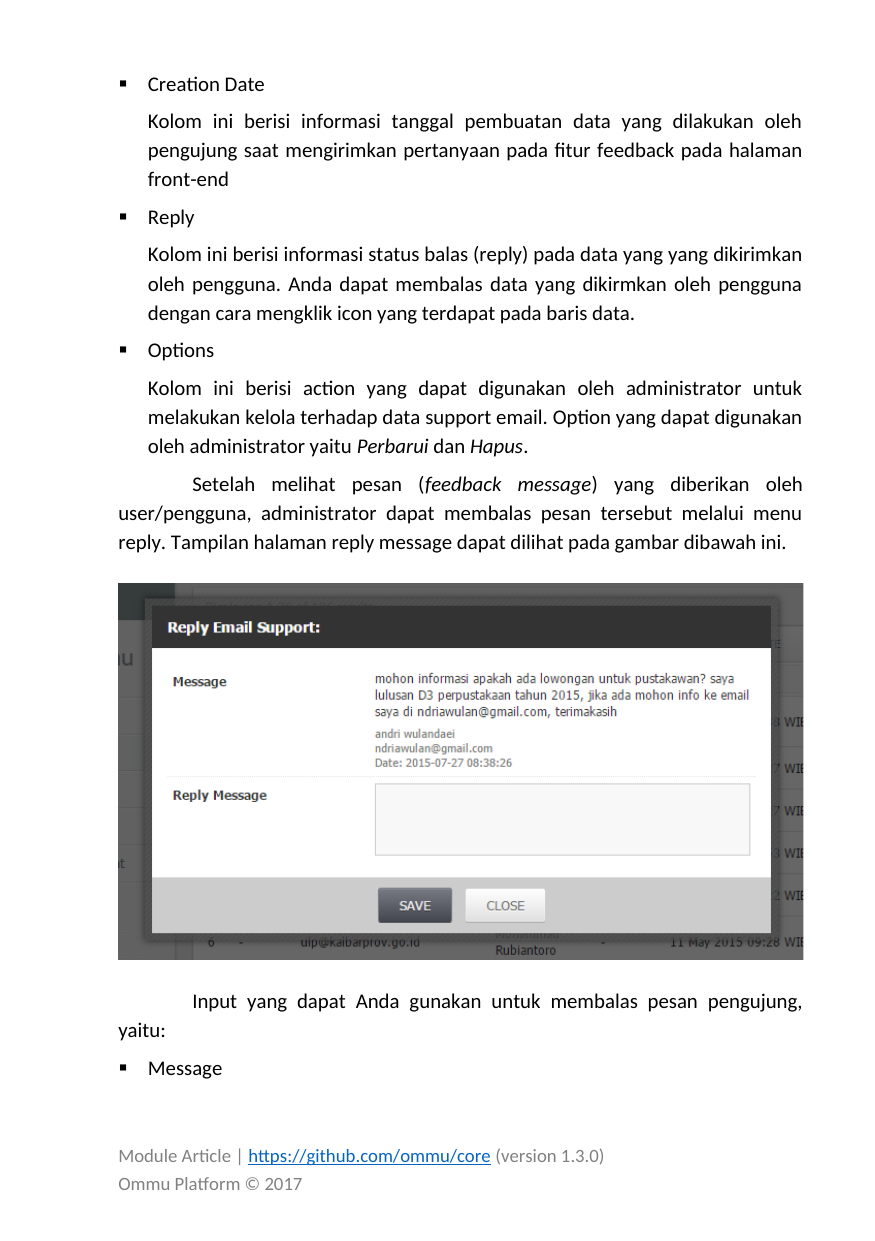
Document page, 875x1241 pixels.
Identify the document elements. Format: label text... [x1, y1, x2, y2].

list Kolom ini berisi informasi tanggal pembuatan data yang dilakukan oleh pengujung saat mengirimkan pertanyaan pada fitur feedback pada halaman front-end [148, 108, 803, 192]
list Reply [118, 204, 803, 229]
list Creation Date [118, 71, 803, 96]
picture [118, 583, 804, 960]
list Message [118, 1055, 803, 1080]
list Kolom ini berisi informasi status balas (reply) pada data yang yang dikirimkan oleh pengguna. Anda dapat membalas data yang dikirmkan oleh pengguna dengan cara mengklik icon yang terdapat pada baris data. [148, 242, 803, 325]
list Options [118, 337, 803, 363]
list Kolom ini berisi action yang dapat digunakan oleh administrator untuk melakukan kelola terhadap data support email. Option yang dapat digunakan oleh administrator yaitu Perbarui dan Hapus. [148, 375, 803, 459]
text Setelah melihat pesan (feedback message) yang diberikan oleh user/pengguna, administrator dapat membalas pesan tersebut melalui menu reply. Tampilan halaman reply message dapat dilihat pada gambar dibawah ini. [118, 471, 803, 554]
text Input yang dapat Anda gunakan untuk membalas pesan pengujung, yaitu: [118, 988, 803, 1043]
